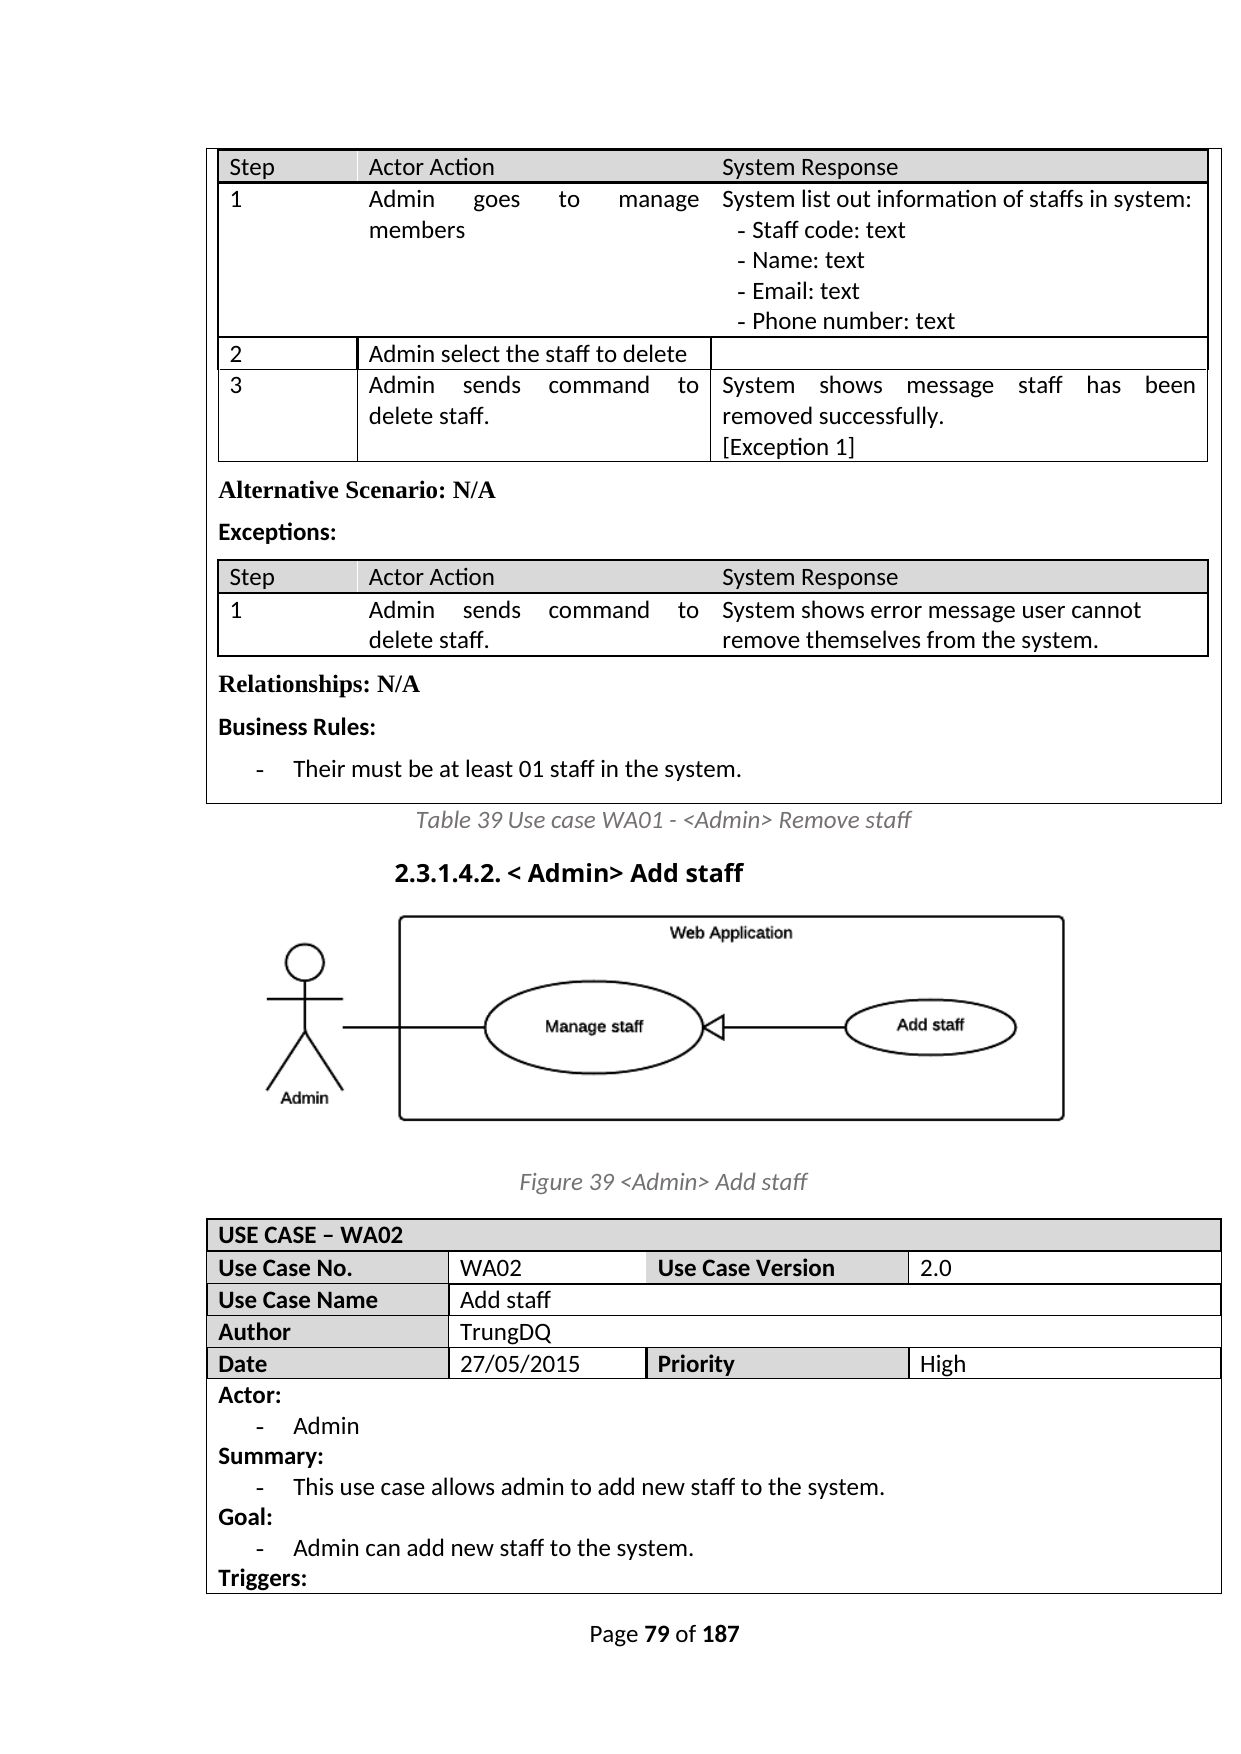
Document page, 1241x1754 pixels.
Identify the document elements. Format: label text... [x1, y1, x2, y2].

table_cell Priority [648, 1348, 908, 1378]
table_header USE CASE – WA02 [208, 1220, 1220, 1250]
table_cell 2.0 [909, 1252, 1221, 1283]
table_cell Date [208, 1348, 448, 1378]
table_cell Add staff [450, 1285, 1220, 1315]
text Table 39 Use case WA01 - <Admin> Remove staff [207, 804, 1122, 835]
table_cell TrungDQ [449, 1316, 1221, 1347]
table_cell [207, 149, 1221, 803]
picture [243, 892, 1085, 1147]
table_cell 27/05/2015 [450, 1348, 645, 1378]
table_cell Use Case Name [208, 1284, 448, 1315]
table_cell High [910, 1348, 1220, 1378]
table_cell Use Case No. [207, 1252, 448, 1283]
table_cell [207, 1379, 1221, 1593]
subtitle < Admin> Add staff [394, 856, 1122, 889]
table_cell Author [207, 1316, 448, 1347]
text Figure 39 <Admin> Add staff [207, 1166, 1122, 1197]
table_cell WA02 [449, 1252, 646, 1283]
table_cell Use Case Version [646, 1252, 908, 1283]
